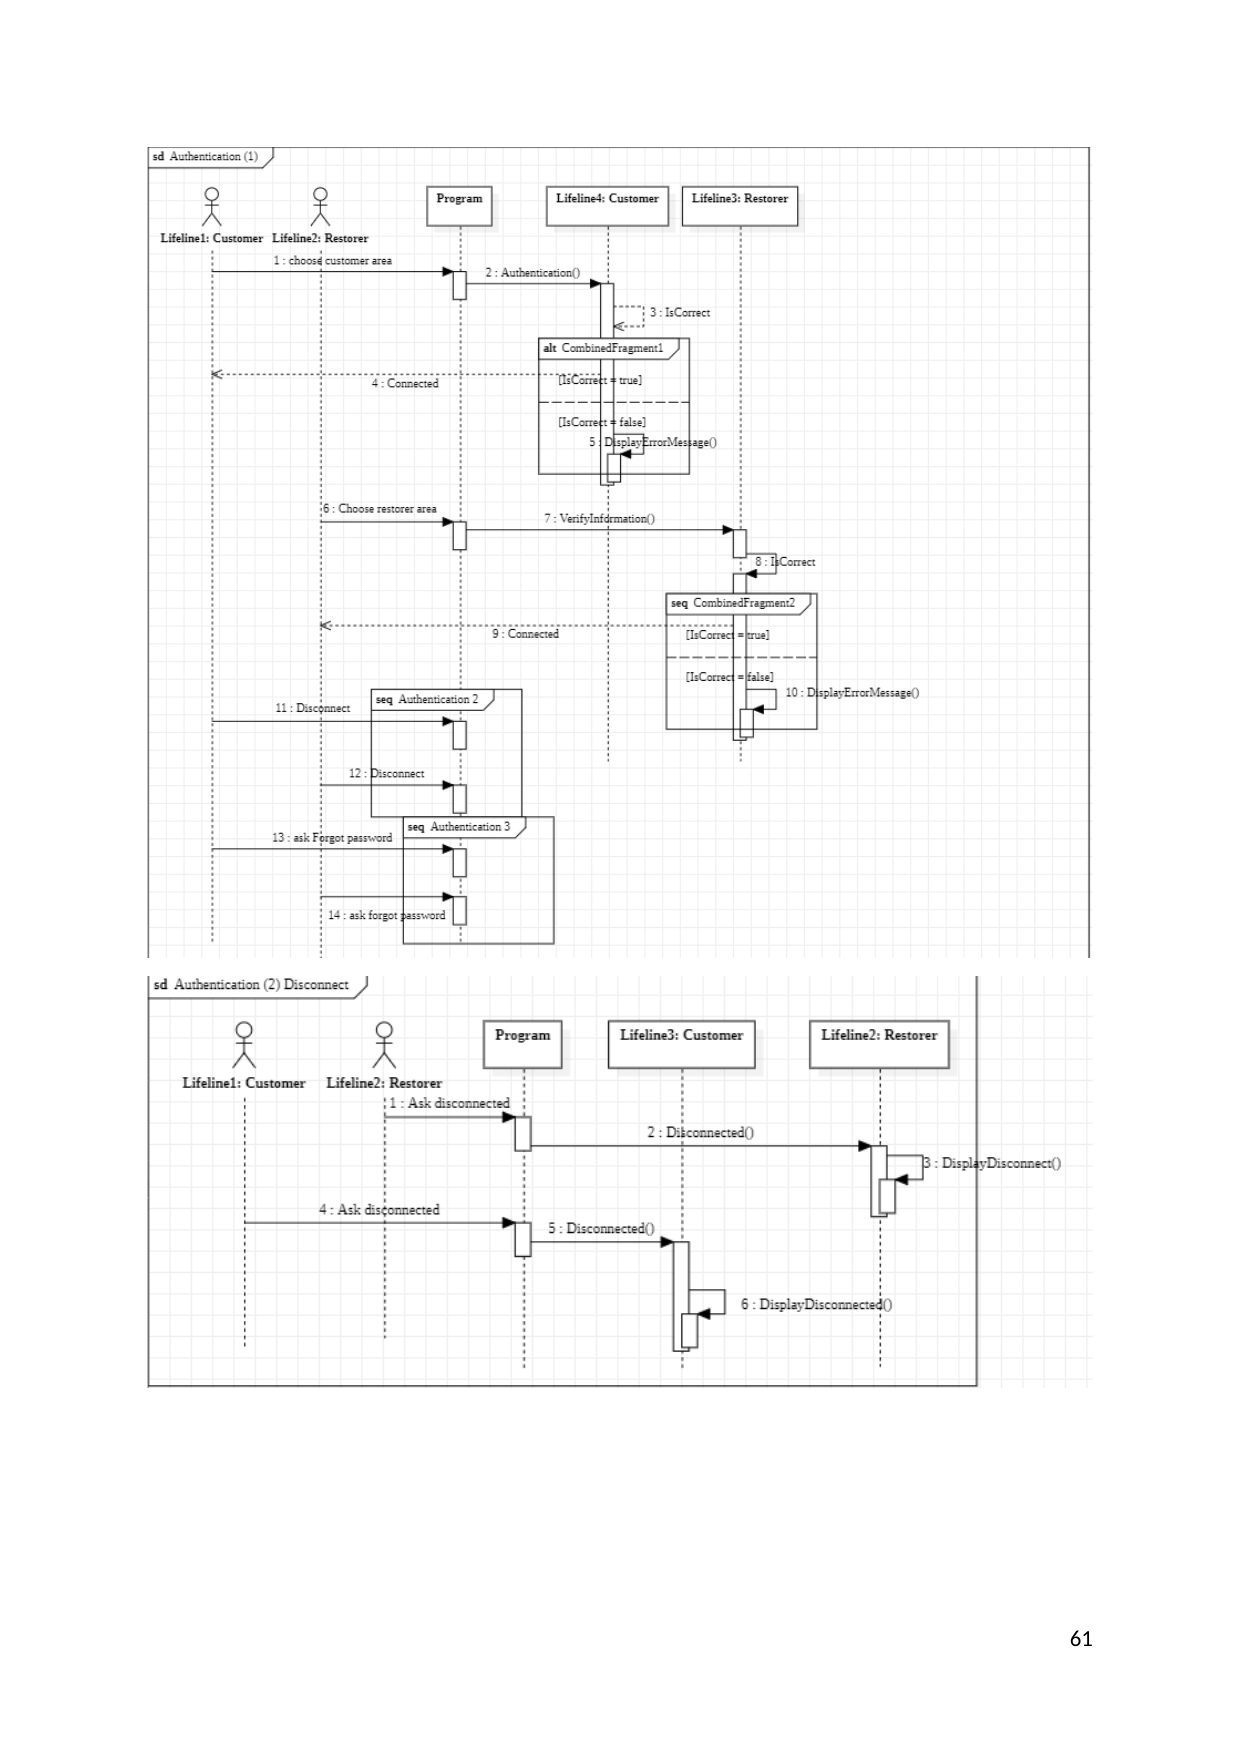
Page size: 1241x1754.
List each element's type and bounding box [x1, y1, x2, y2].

picture [147, 147, 1093, 958]
picture [147, 976, 1093, 1388]
